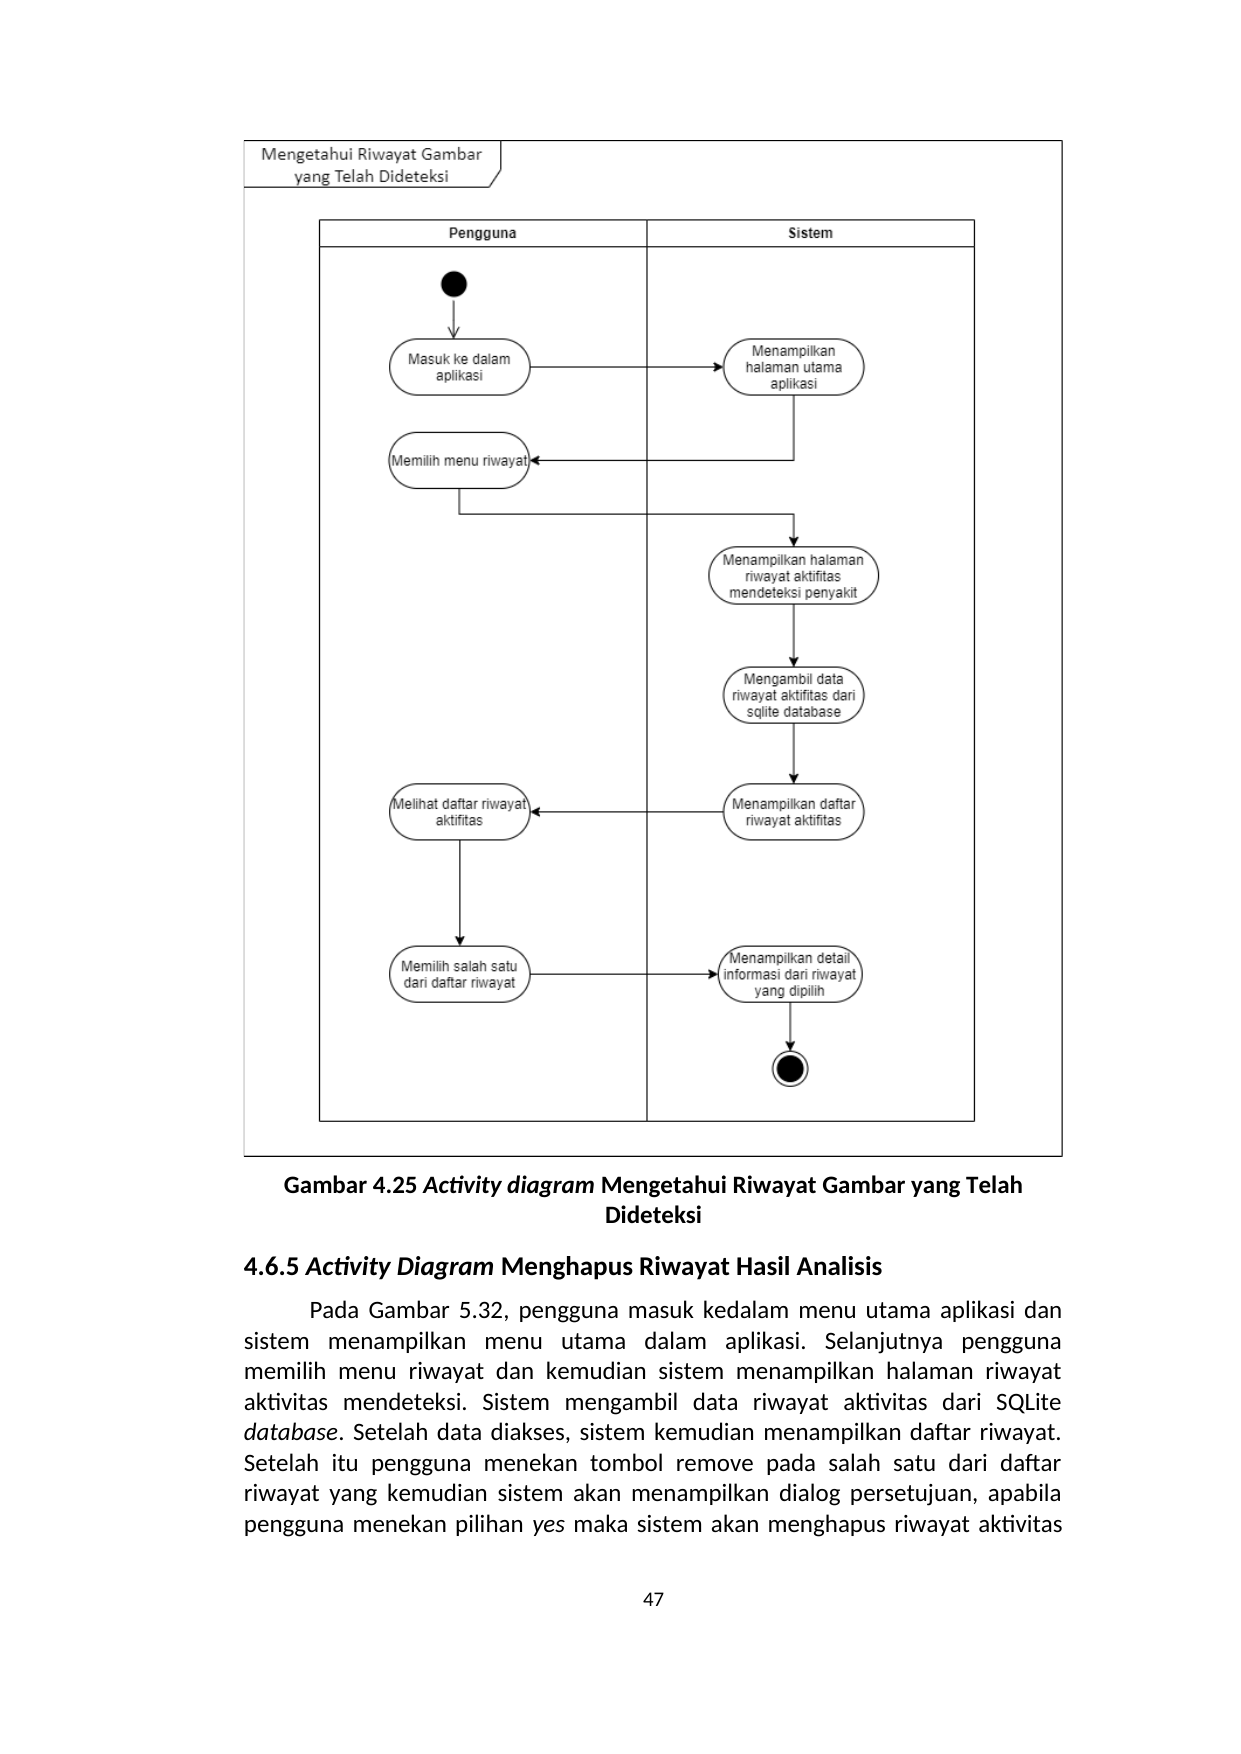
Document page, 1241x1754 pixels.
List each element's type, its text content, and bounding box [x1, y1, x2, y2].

subtitle Activity Diagram Menghapus Riwayat Hasil Analisis [244, 1249, 1063, 1282]
picture [243, 140, 1063, 1157]
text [244, 1294, 1063, 1538]
